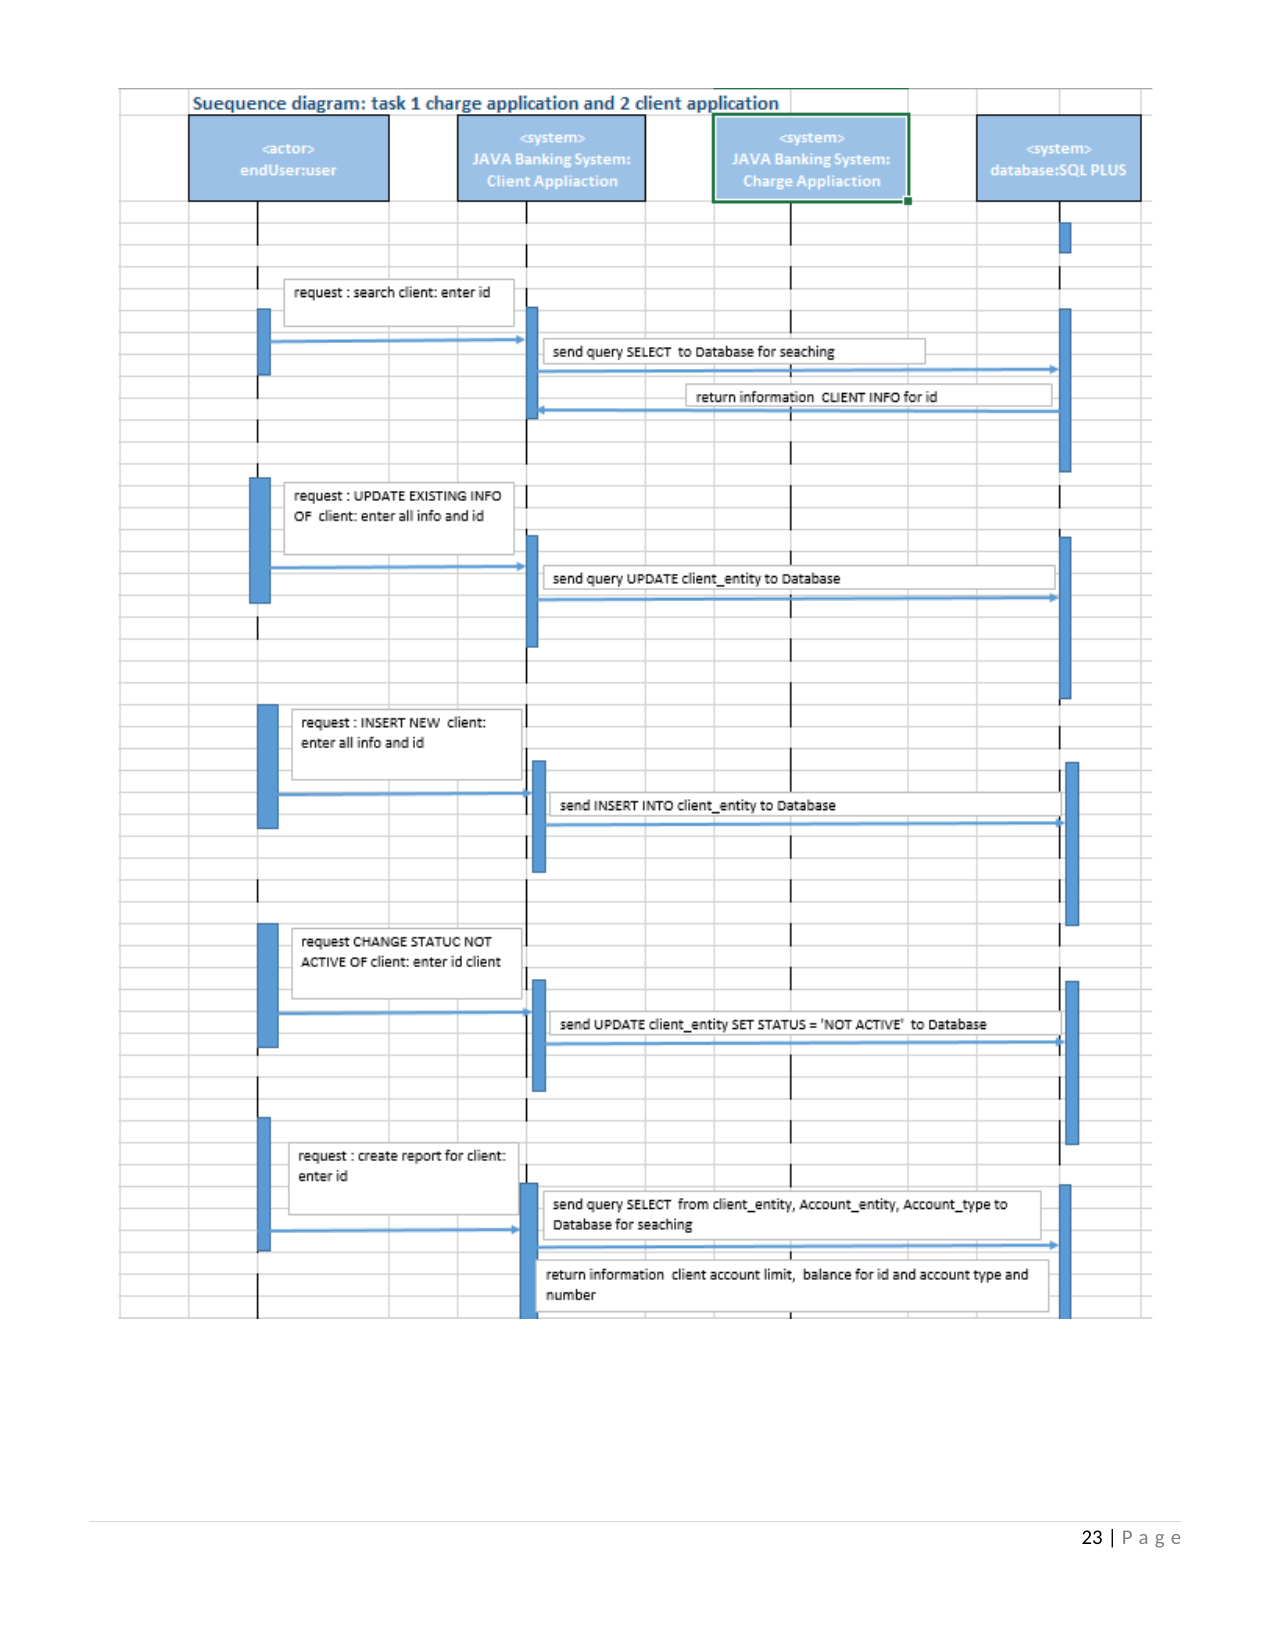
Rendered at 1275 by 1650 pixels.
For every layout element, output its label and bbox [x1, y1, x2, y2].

picture [118, 88, 1153, 1319]
